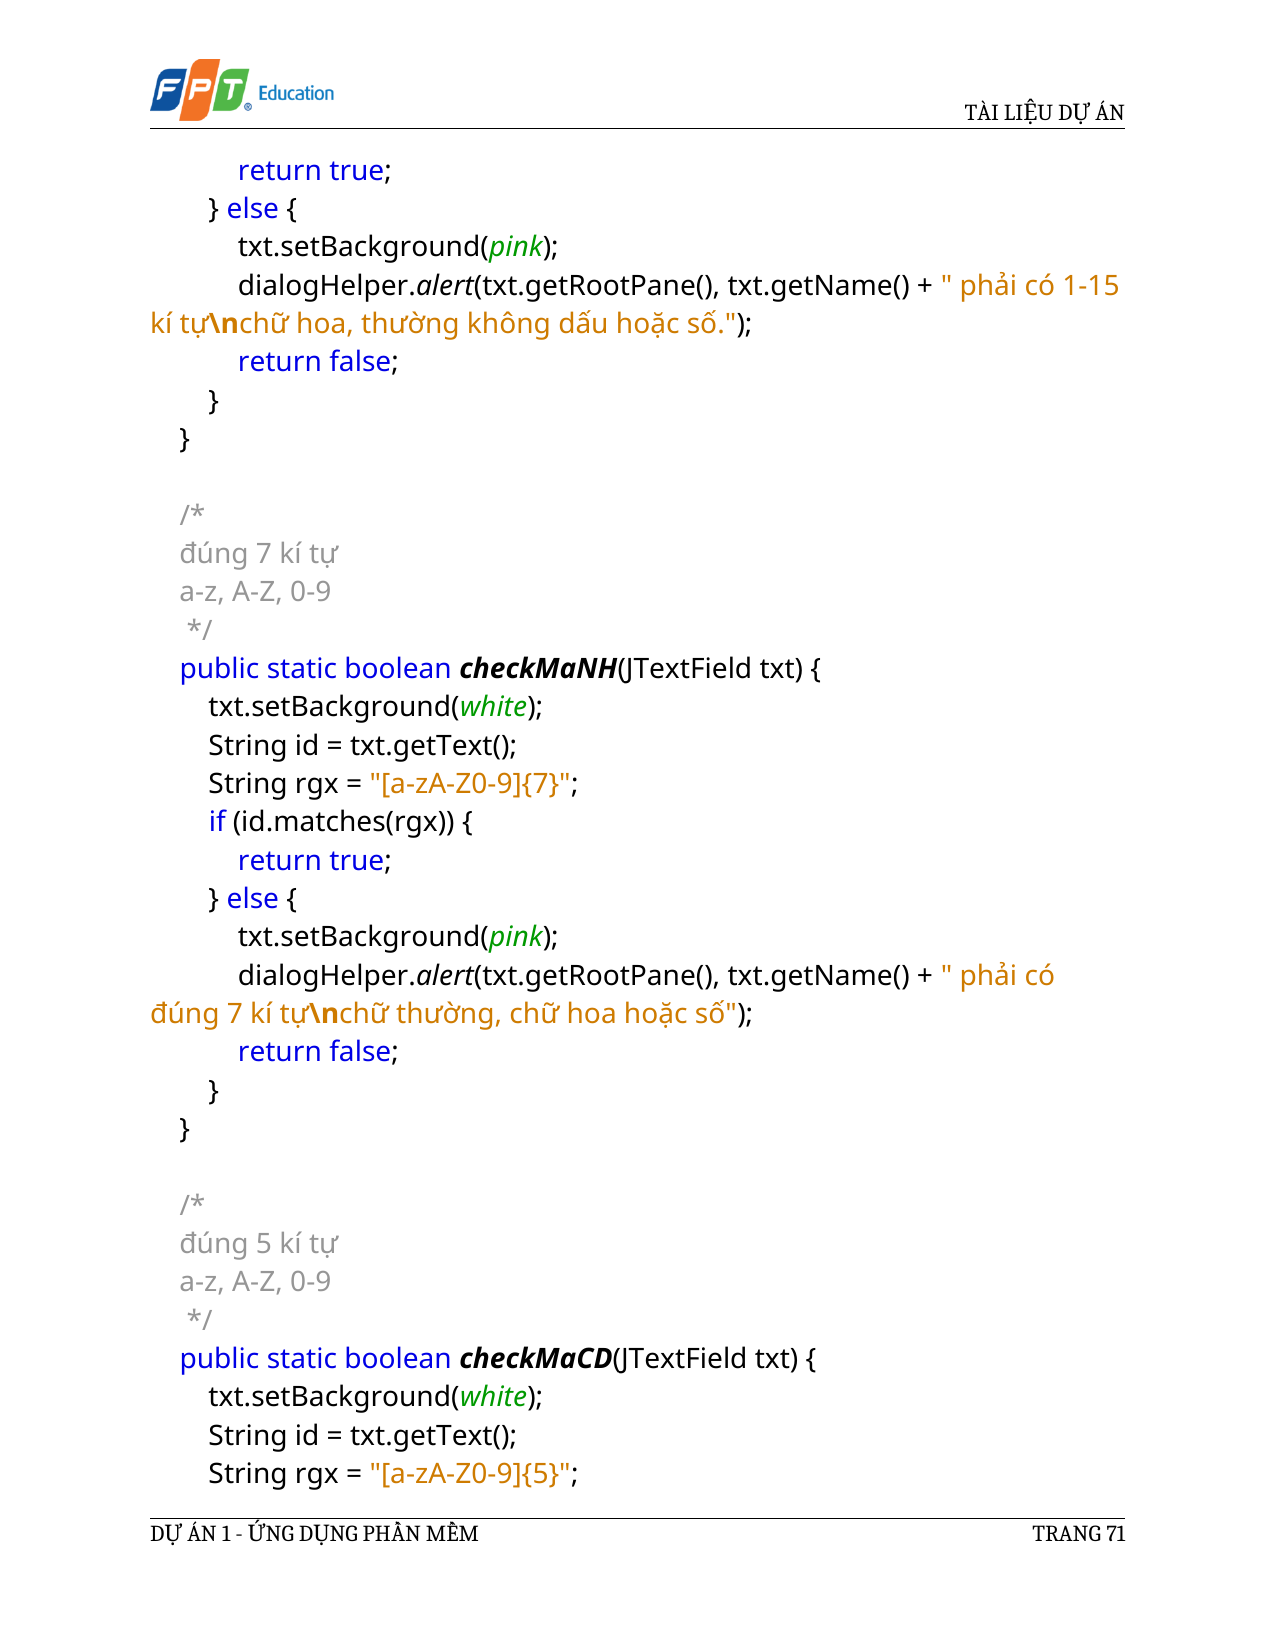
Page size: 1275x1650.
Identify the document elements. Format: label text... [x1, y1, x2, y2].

text txt.setBackground(pink); [150, 227, 1125, 265]
text return false; [150, 342, 1125, 380]
text */ [150, 610, 1125, 648]
text String rgx = "[a-zA-Z0-9]{7}"; [150, 763, 1125, 802]
text String id = txt.getText(); [150, 725, 1125, 763]
text } else { [150, 188, 1125, 227]
text dialogHelper.alert(txt.getRootPane(), txt.getName() + " phải có 1-15 kí tự\nchữ hoa, thường không dấu hoặc số."); [150, 265, 1125, 342]
text } else { [150, 878, 1125, 917]
text dialogHelper.alert(txt.getRootPane(), txt.getName() + " phải có đúng 7 kí tự\nchữ thường, chữ hoa hoặc số"); [150, 955, 1125, 1032]
text String id = txt.getText(); [150, 1415, 1125, 1453]
text txt.setBackground(white); [150, 687, 1125, 725]
text return true; [150, 150, 1125, 188]
text /* [150, 495, 1125, 533]
text return false; [150, 1032, 1125, 1070]
text } [150, 1108, 1125, 1147]
text /* [150, 1185, 1125, 1223]
text txt.setBackground(pink); [150, 917, 1125, 955]
text public static boolean checkMaNH(JTextField txt) { [150, 648, 1125, 687]
text */ [150, 1300, 1125, 1338]
text } [150, 380, 1125, 418]
text a-z, A-Z, 0-9 [150, 1262, 1125, 1300]
picture [150, 59, 336, 121]
text } [150, 418, 1125, 457]
text a-z, A-Z, 0-9 [150, 572, 1125, 610]
text if (id.matches(rgx)) { [150, 802, 1125, 840]
text đúng 5 kí tự [150, 1223, 1125, 1262]
text public static boolean checkMaCD(JTextField txt) { [150, 1338, 1125, 1377]
text return true; [150, 840, 1125, 878]
text } [150, 1070, 1125, 1108]
text txt.setBackground(white); [150, 1377, 1125, 1415]
text đúng 7 kí tự [150, 533, 1125, 572]
text String rgx = "[a-zA-Z0-9]{5}"; [150, 1453, 1125, 1492]
